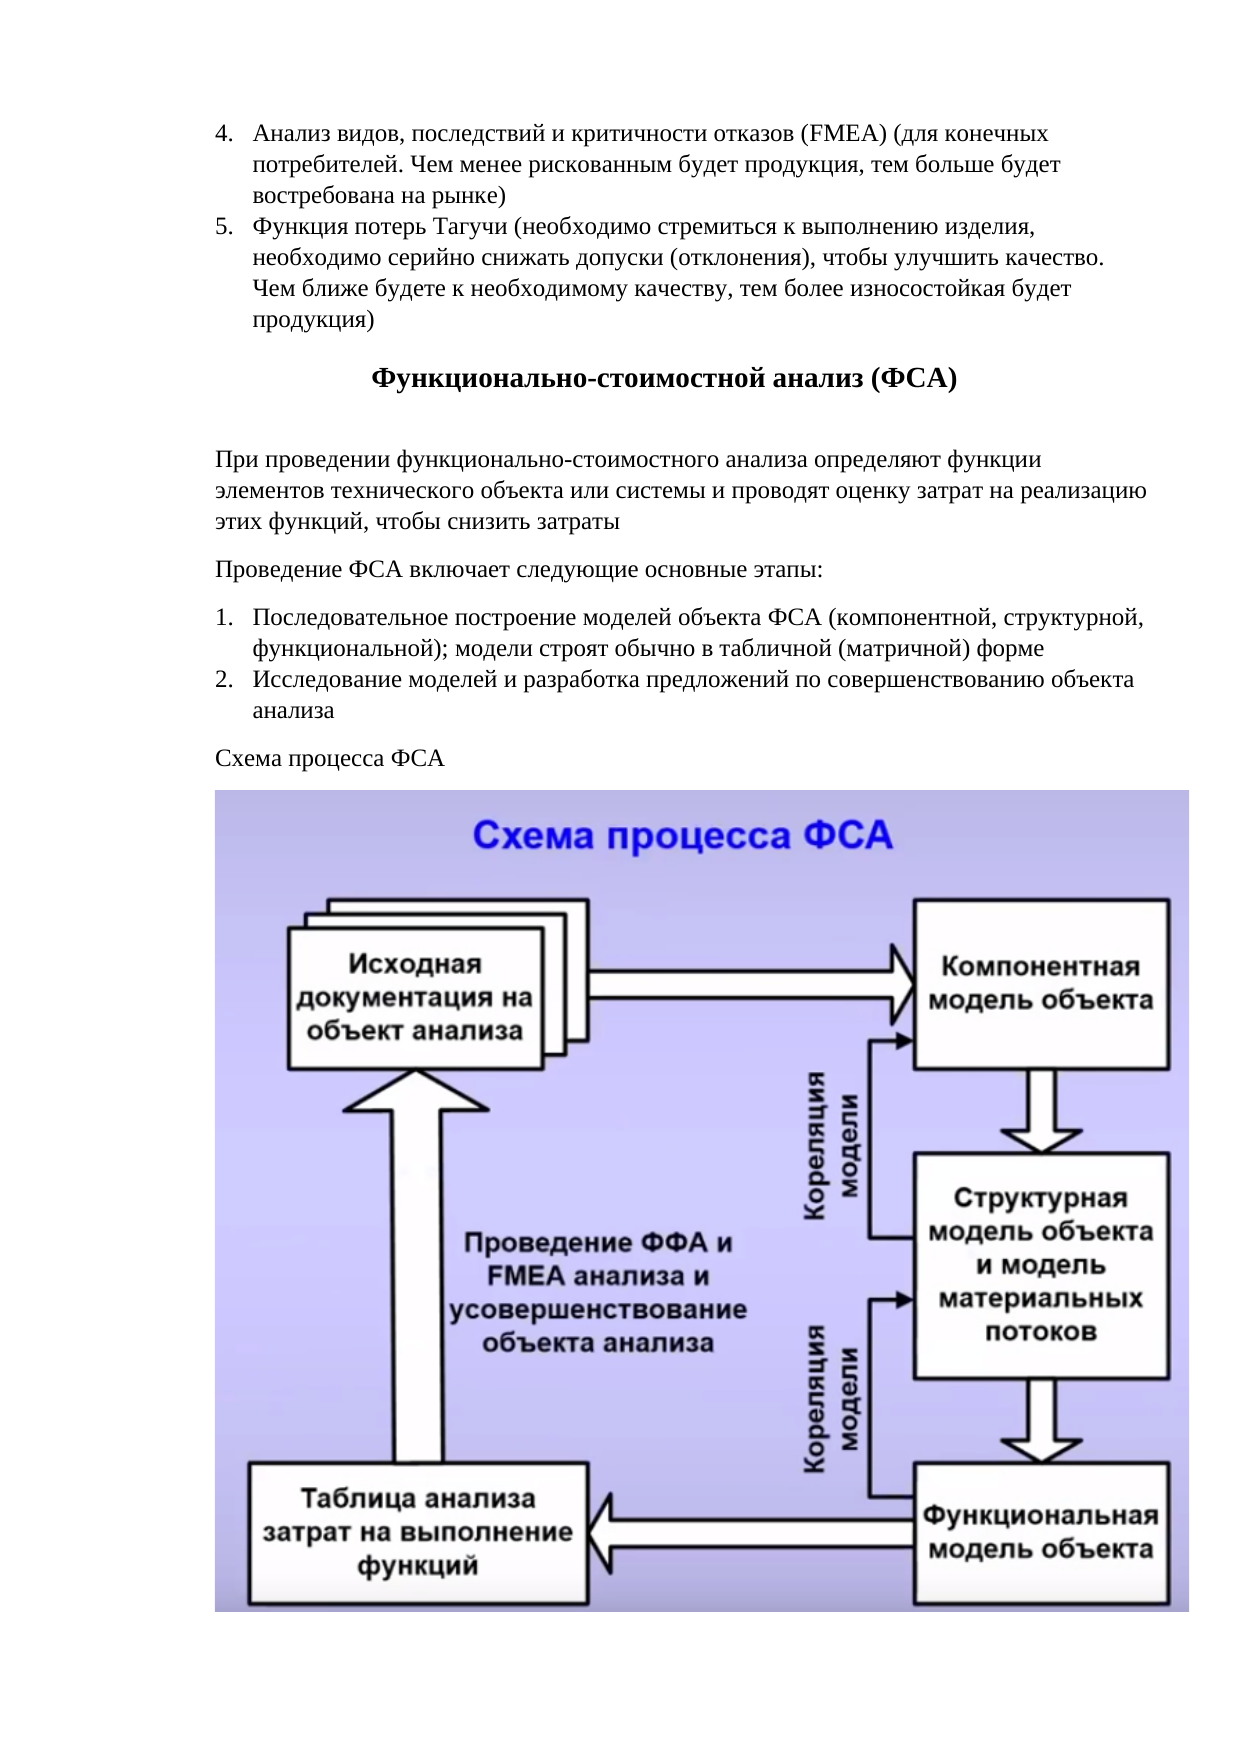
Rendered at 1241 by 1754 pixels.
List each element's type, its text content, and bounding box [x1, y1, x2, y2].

text Проведение ФСА включает следующие основные этапы: [215, 554, 1152, 583]
list Анализ видов, последствий и критичности отказов (FMEA) (для конечных потребителей. Чем менее рискованным будет продукция, тем больше будет востребована на рынке) [215, 118, 1152, 209]
text Схема процесса ФСА [215, 743, 1152, 771]
list Последовательное построение моделей объекта ФСА (компонентной, структурной, функциональной); модели строят обычно в табличной (матричной) форме [215, 602, 1152, 662]
list Исследование моделей и разработка предложений по совершенствованию объекта анализа [215, 664, 1152, 724]
subtitle Функционально-стоимостной анализ (ФСА) [177, 360, 1152, 394]
text При проведении функционально-стоимостного анализа определяют функции элементов технического объекта или системы и проводят оценку затрат на реализацию этих функций, чтобы снизить затраты [215, 444, 1152, 535]
picture [214, 790, 1190, 1612]
list Функция потерь Тагучи (необходимо стремиться к выполнению изделия, необходимо серийно снижать допуски (отклонения), чтобы улучшить качество. Чем ближе будете к необходимому качеству, тем более износостойкая будет продукция) [215, 211, 1152, 333]
